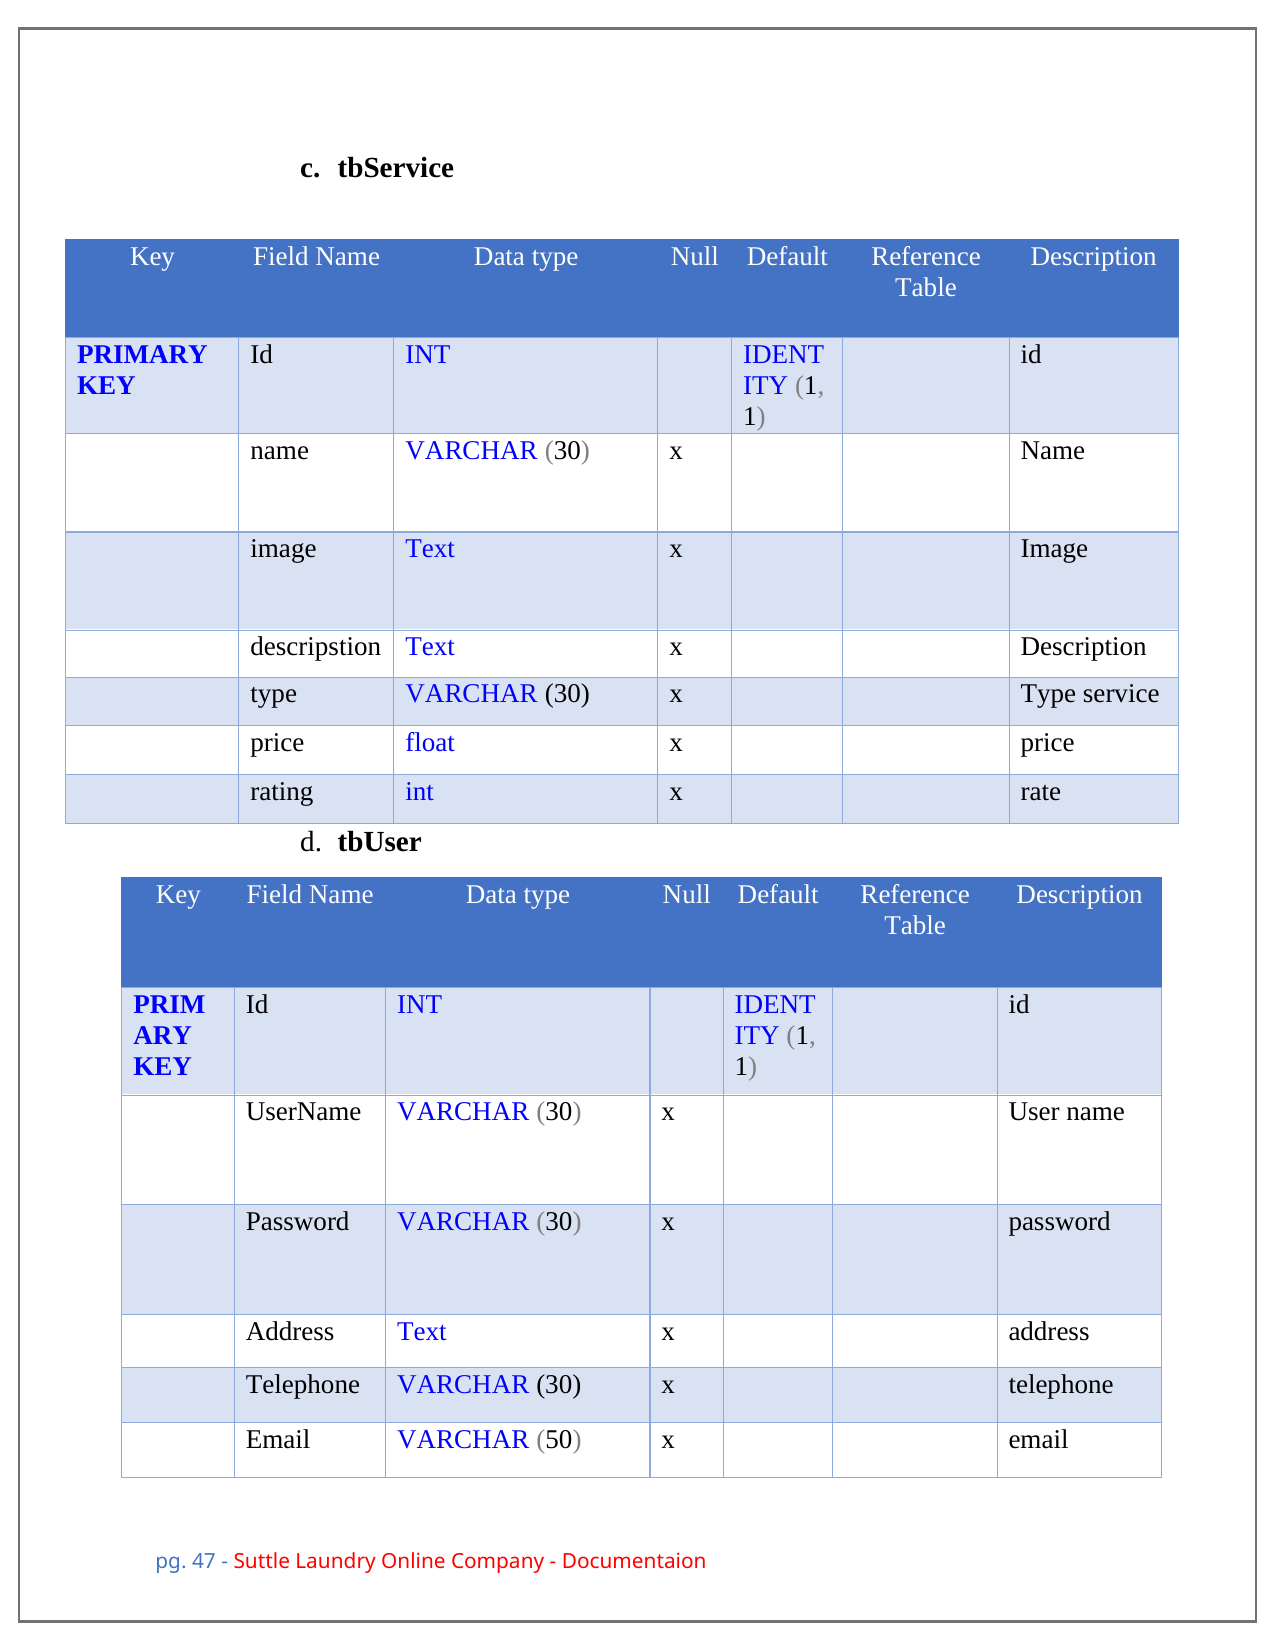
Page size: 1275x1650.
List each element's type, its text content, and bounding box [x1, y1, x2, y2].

table_header Data type [394, 240, 657, 337]
table_cell [843, 726, 1009, 774]
table_cell price [1010, 726, 1178, 774]
table_header Default [724, 878, 832, 987]
table_cell [843, 338, 1009, 433]
table_cell x [651, 1423, 723, 1477]
table_cell telephone [998, 1368, 1161, 1422]
table_cell VARCHAR (30) [394, 434, 657, 531]
table_cell Id [239, 338, 393, 433]
table_cell [732, 533, 842, 629]
table_cell [724, 1315, 832, 1367]
table_cell rate [1010, 775, 1178, 823]
table_cell VARCHAR (50) [386, 1423, 649, 1477]
table_cell [732, 434, 842, 531]
table_cell id [998, 988, 1161, 1094]
table_header Reference Table [833, 878, 997, 987]
table_cell PRIMARY KEY [122, 988, 234, 1094]
table_cell address [998, 1315, 1161, 1367]
table_cell x [658, 533, 731, 629]
table_cell x [658, 726, 731, 774]
table_header Reference Table [843, 240, 1009, 337]
table_cell [843, 678, 1009, 725]
table_cell VARCHAR (30) [386, 1205, 649, 1314]
table_cell VARCHAR (30) [386, 1096, 649, 1204]
table_cell [833, 1096, 997, 1204]
table_cell password [998, 1205, 1161, 1314]
table_header Data type [386, 878, 649, 987]
table_cell x [651, 1315, 723, 1367]
table_cell [732, 678, 842, 725]
table_cell [122, 1368, 234, 1422]
table_cell Type service [1010, 678, 1178, 725]
table_cell [66, 533, 238, 629]
table_cell [843, 533, 1009, 629]
table_cell [66, 434, 238, 531]
table_cell price [239, 726, 393, 774]
table_header Description [998, 878, 1161, 987]
table_cell x [658, 631, 731, 677]
table_cell [122, 1423, 234, 1477]
table_cell descripstion [239, 631, 393, 677]
list tbService [300, 150, 1125, 183]
table_cell image [239, 533, 393, 629]
table_cell [724, 1368, 832, 1422]
table_cell VARCHAR (30) [394, 678, 657, 725]
table_cell VARCHAR (30) [386, 1368, 649, 1422]
table_cell [122, 1096, 234, 1204]
table_cell [658, 338, 731, 433]
table_cell Text [386, 1315, 649, 1367]
table_cell User name [998, 1096, 1161, 1204]
table_cell x [651, 1205, 723, 1314]
table_cell [843, 434, 1009, 531]
table_header Null [658, 240, 731, 337]
table_cell Telephone [235, 1368, 385, 1422]
table_cell [651, 988, 723, 1094]
list tbUser [300, 824, 1125, 858]
table_cell [732, 775, 842, 823]
table_cell [833, 1205, 997, 1314]
table_cell INT [394, 338, 657, 433]
table_cell [66, 775, 238, 823]
table_cell x [658, 678, 731, 725]
table_cell [732, 631, 842, 677]
table_cell [122, 1315, 234, 1367]
table_cell Address [235, 1315, 385, 1367]
table_cell IDENTITY (1, 1) [732, 338, 842, 433]
table_cell [122, 1205, 234, 1314]
table_cell id [1010, 338, 1178, 433]
table_cell x [658, 775, 731, 823]
table_cell [833, 988, 997, 1094]
table_cell Id [235, 988, 385, 1094]
table_cell PRIMARY KEY [66, 338, 238, 433]
table_cell Email [235, 1423, 385, 1477]
table_cell int [394, 775, 657, 823]
table_cell x [651, 1096, 723, 1204]
table_cell [732, 726, 842, 774]
table_cell [843, 631, 1009, 677]
table_cell Description [1010, 631, 1178, 677]
table_cell INT [386, 988, 649, 1094]
table_cell IDENTITY (1, 1) [724, 988, 832, 1094]
table_header Key [122, 878, 234, 987]
table_cell [66, 678, 238, 725]
table_cell [724, 1096, 832, 1204]
table_cell Name [1010, 434, 1178, 531]
table_cell Password [235, 1205, 385, 1314]
table_cell [724, 1205, 832, 1314]
table_cell Text [394, 631, 657, 677]
table_cell float [394, 726, 657, 774]
table_cell name [239, 434, 393, 531]
table_cell rating [239, 775, 393, 823]
table_cell [724, 1423, 832, 1477]
table_cell [66, 631, 238, 677]
table_header Key [66, 240, 238, 337]
table_cell x [658, 434, 731, 531]
table_cell [833, 1315, 997, 1367]
table_header Description [1010, 240, 1178, 337]
table_cell Image [1010, 533, 1178, 629]
table_cell [833, 1423, 997, 1477]
table_cell email [998, 1423, 1161, 1477]
table_header Default [732, 240, 842, 337]
table_cell UserName [235, 1096, 385, 1204]
table_cell [66, 726, 238, 774]
table_cell x [651, 1368, 723, 1422]
table_header Field Name [239, 240, 393, 337]
table_cell [833, 1368, 997, 1422]
table_cell [843, 775, 1009, 823]
table_cell Text [394, 533, 657, 629]
table_cell type [239, 678, 393, 725]
table_header Field Name [235, 878, 385, 987]
table_header Null [651, 878, 723, 987]
